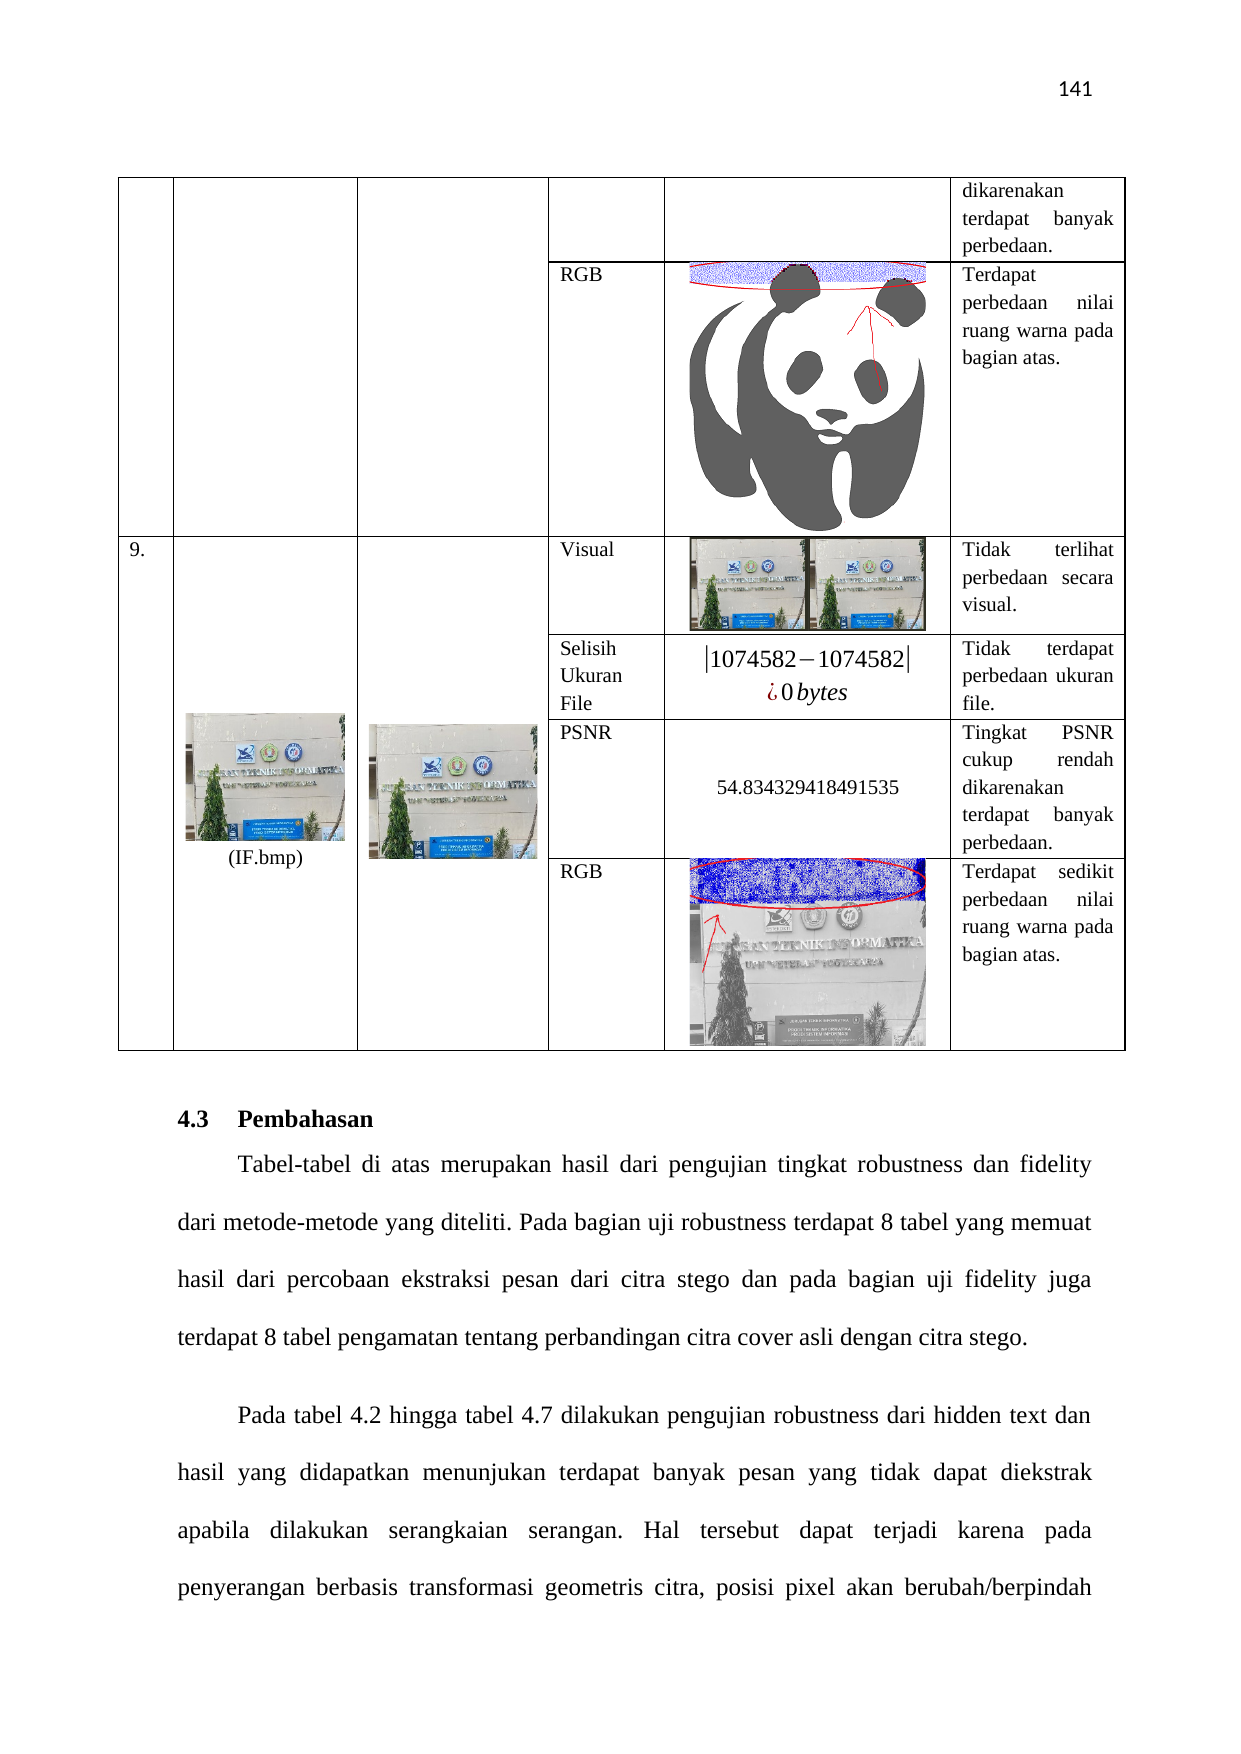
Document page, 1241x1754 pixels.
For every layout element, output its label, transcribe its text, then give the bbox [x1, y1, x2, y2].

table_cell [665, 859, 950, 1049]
subtitle Pembahasan [177, 1104, 1092, 1132]
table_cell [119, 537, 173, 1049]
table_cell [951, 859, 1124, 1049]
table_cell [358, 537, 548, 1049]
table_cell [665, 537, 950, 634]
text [177, 1400, 1092, 1601]
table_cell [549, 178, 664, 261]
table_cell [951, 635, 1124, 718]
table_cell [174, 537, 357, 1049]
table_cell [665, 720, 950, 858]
picture [368, 724, 538, 859]
picture [689, 858, 926, 1046]
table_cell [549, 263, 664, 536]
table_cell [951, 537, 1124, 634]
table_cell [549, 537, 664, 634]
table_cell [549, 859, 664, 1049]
text Tabel-tabel di atas merupakan hasil dari pengujian tingkat robustness dan fidelity dari metode-metode yang diteliti. Pada bagian uji robustness terdapat 8 tabel yang memuat hasil dari percobaan ekstraksi pesan dari citra stego dan pada bagian uji fidelity juga terdapat 8 tabel pengamatan tentang perbandingan citra cover asli dengan citra stego. [177, 1149, 1092, 1350]
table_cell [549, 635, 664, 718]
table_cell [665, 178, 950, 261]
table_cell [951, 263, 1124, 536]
picture [185, 713, 345, 841]
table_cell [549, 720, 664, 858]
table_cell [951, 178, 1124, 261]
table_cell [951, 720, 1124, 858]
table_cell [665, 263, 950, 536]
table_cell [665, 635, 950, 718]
picture [689, 537, 926, 631]
